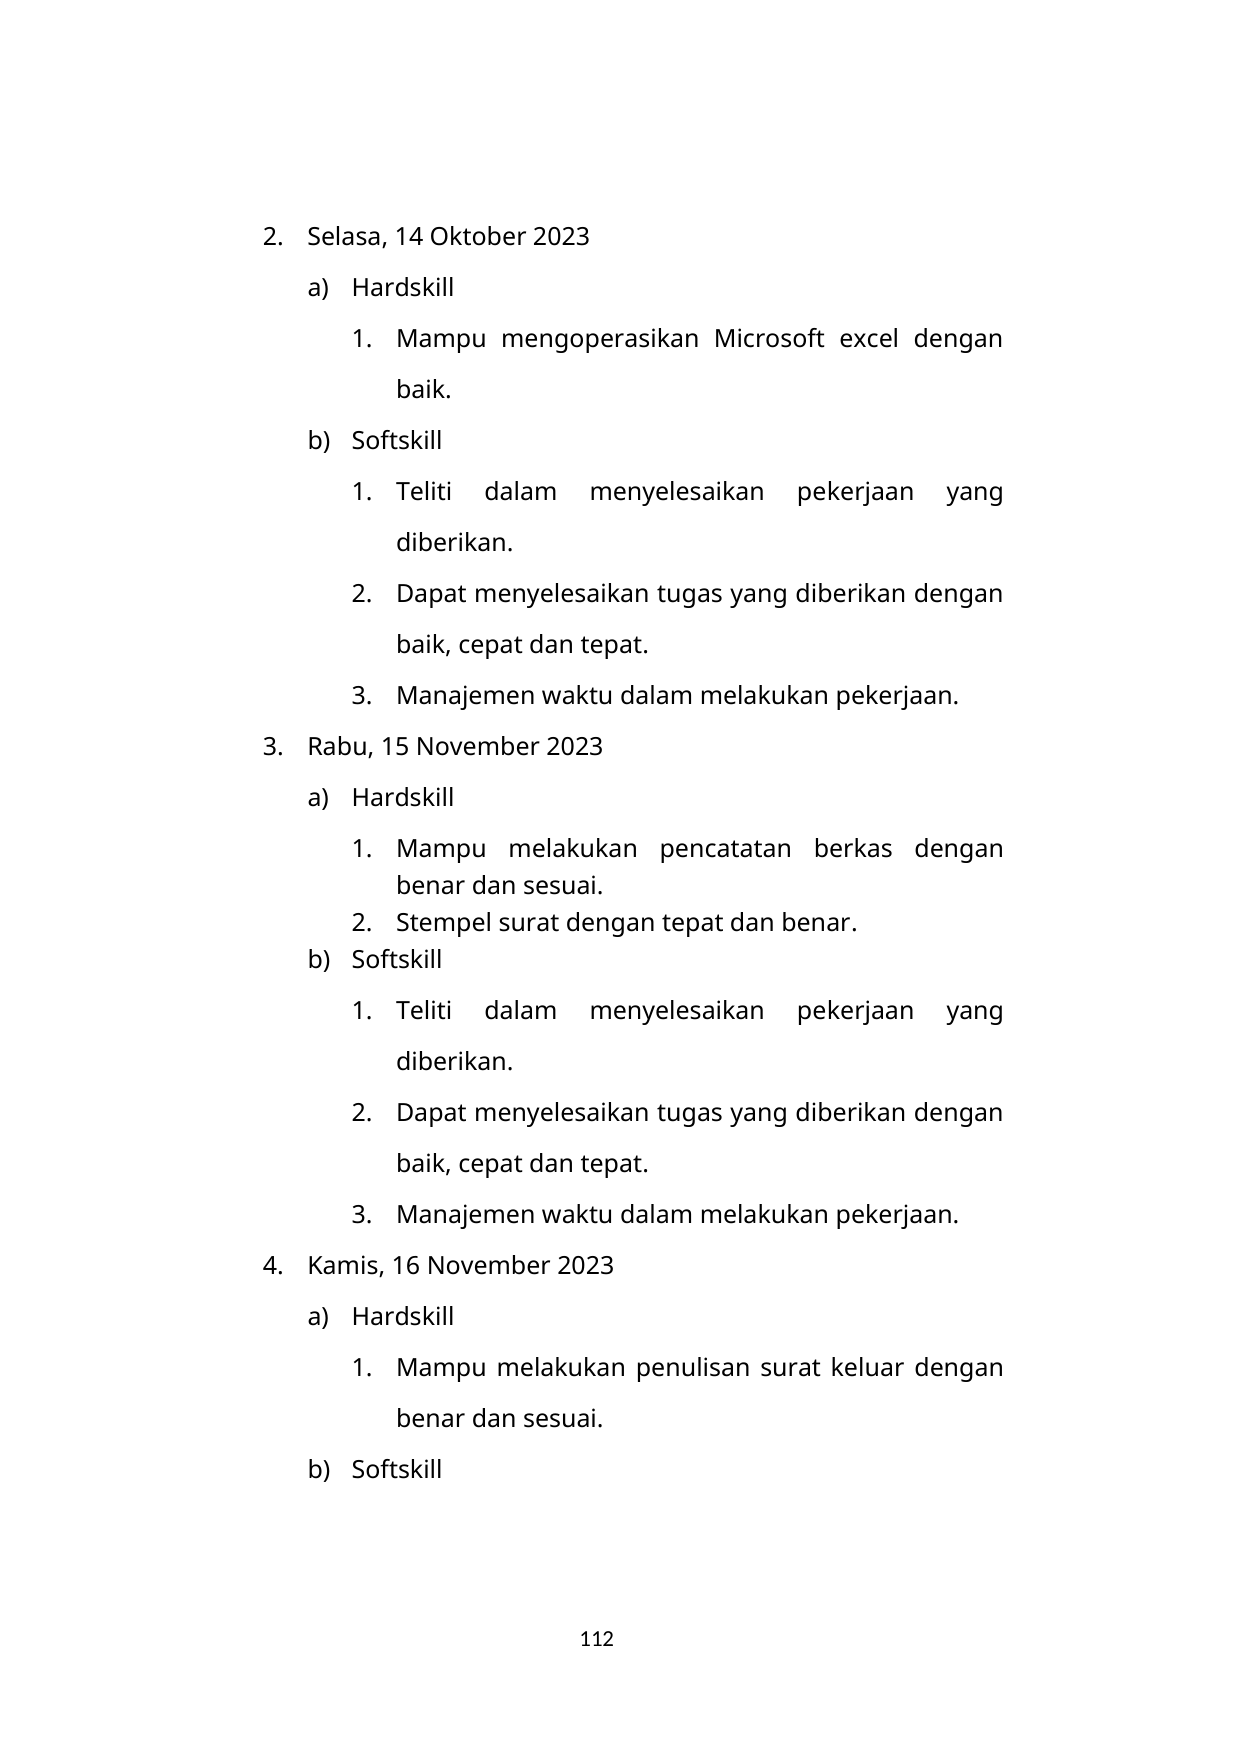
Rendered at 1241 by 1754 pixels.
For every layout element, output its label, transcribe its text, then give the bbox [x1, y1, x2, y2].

list Stempel surat dengan tepat dan benar. [351, 904, 1004, 939]
list Rabu, 15 November 2023 [263, 729, 1004, 763]
list Mampu mengoperasikan Microsoft excel dengan baik. [351, 321, 1004, 406]
list Manajemen waktu dalam melakukan pekerjaan. [351, 678, 1004, 712]
list Teliti dalam menyelesaikan pekerjaan yang diberikan. [351, 992, 1004, 1077]
list Mampu melakukan penulisan surat keluar dengan benar dan sesuai. [351, 1350, 1004, 1435]
list Hardskill [307, 1299, 1004, 1333]
list Mampu melakukan pencatatan berkas dengan benar dan sesuai. [351, 831, 1004, 902]
list Hardskill [307, 780, 1004, 814]
list Kamis, 16 November 2023 [263, 1248, 1004, 1282]
list Teliti dalam menyelesaikan pekerjaan yang diberikan. [351, 474, 1004, 559]
list Selasa, 14 Oktober 2023 [263, 218, 1004, 253]
list Softskill [307, 423, 1004, 457]
list Softskill [307, 941, 1004, 975]
list Dapat menyelesaikan tugas yang diberikan dengan baik, cepat dan tepat. [351, 576, 1004, 661]
list Softskill [307, 1452, 1004, 1486]
list Dapat menyelesaikan tugas yang diberikan dengan baik, cepat dan tepat. [351, 1094, 1004, 1179]
list Hardskill [307, 269, 1004, 304]
list Manajemen waktu dalam melakukan pekerjaan. [351, 1197, 1004, 1231]
